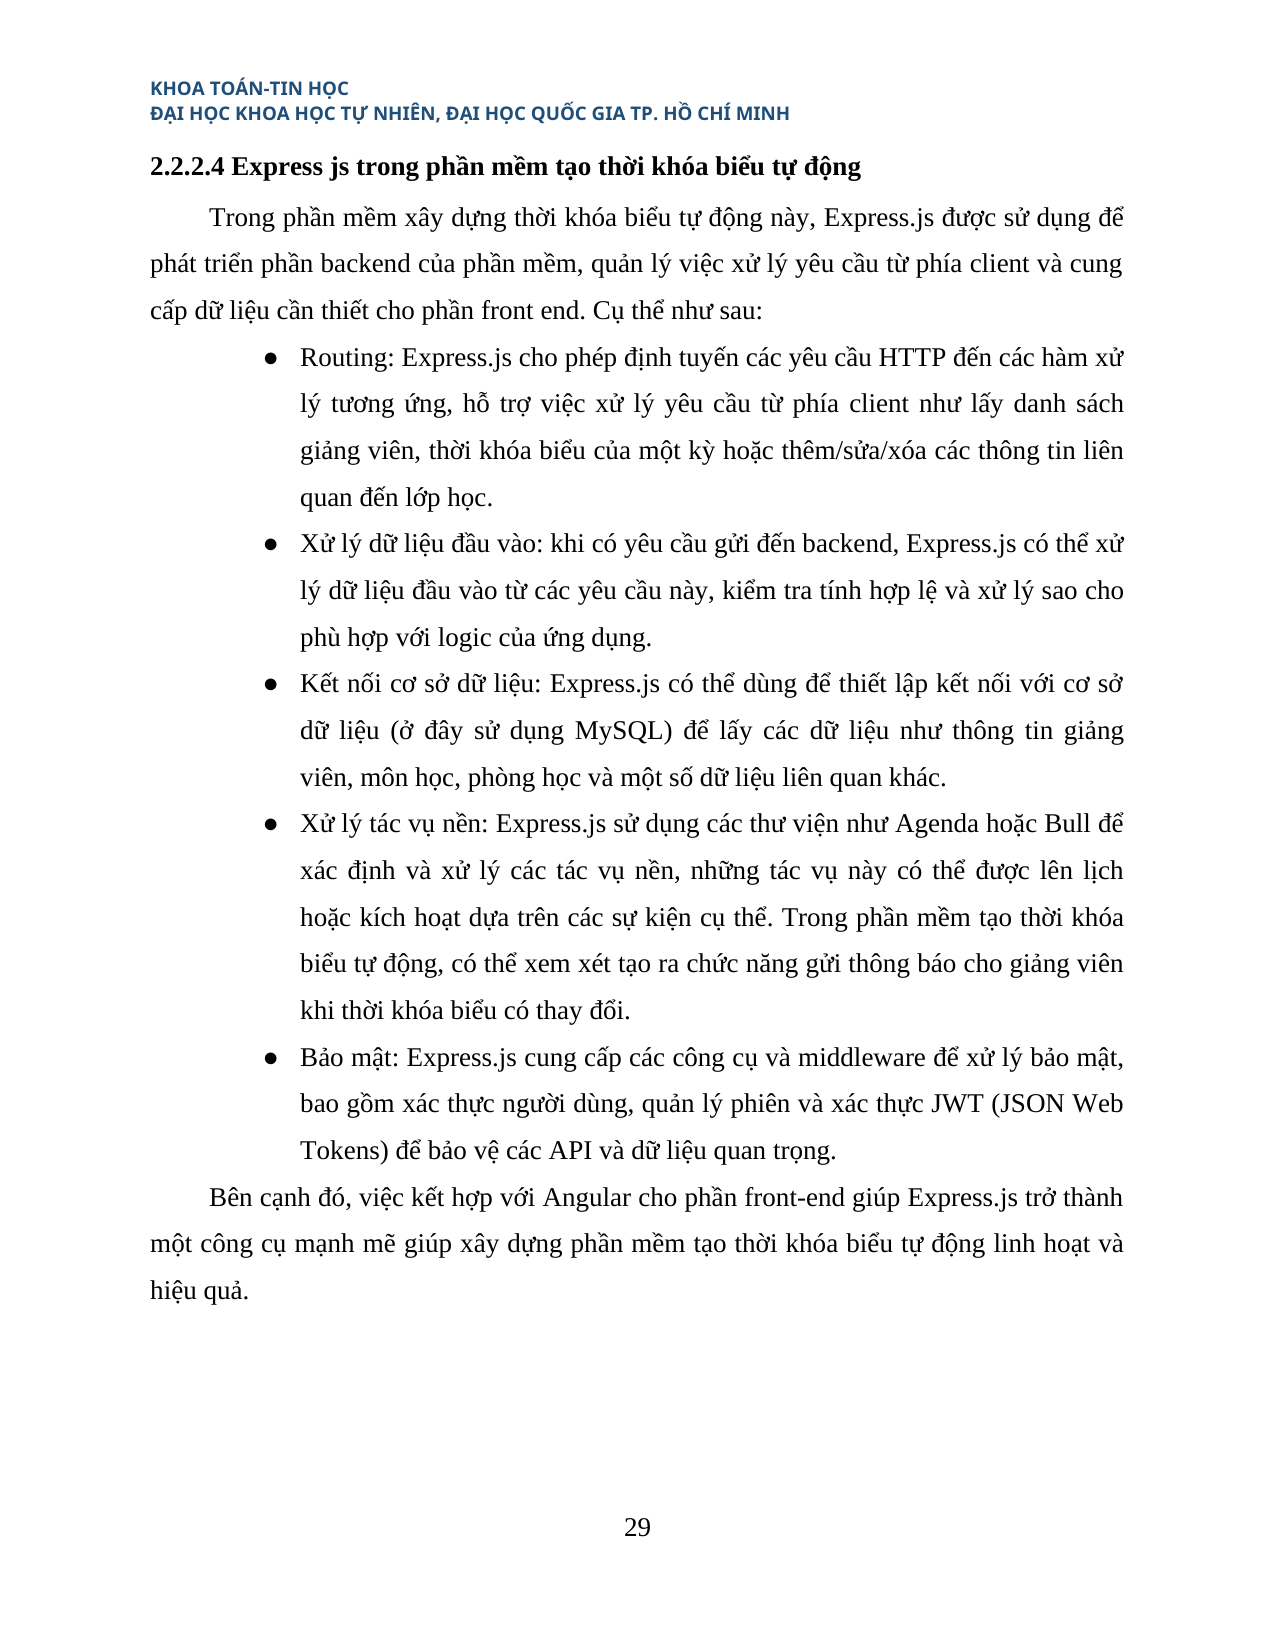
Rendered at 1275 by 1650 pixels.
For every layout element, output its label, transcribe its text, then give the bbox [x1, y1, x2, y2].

text Trong phần mềm xây dựng thời khóa biểu tự động này, Express.js được sử dụng để phát triển phần backend của phần mềm, quản lý việc xử lý yêu cầu từ phía client và cung cấp dữ liệu cần thiết cho phần front end. Cụ thể như sau: [150, 201, 1125, 325]
list Bảo mật: Express.js cung cấp các công cụ và middleware để xử lý bảo mật, bao gồm xác thực người dùng, quản lý phiên và xác thực JWT (JSON Web Tokens) để bảo vệ các API và dữ liệu quan trọng. [262, 1041, 1125, 1165]
list Xử lý dữ liệu đầu vào: khi có yêu cầu gửi đến backend, Express.js có thể xử lý dữ liệu đầu vào từ các yêu cầu này, kiểm tra tính hợp lệ và xử lý sao cho phù hợp với logic của ứng dụng. [262, 527, 1125, 652]
list Routing: Express.js cho phép định tuyến các yêu cầu HTTP đến các hàm xử lý tương ứng, hỗ trợ việc xử lý yêu cầu từ phía client như lấy danh sách giảng viên, thời khóa biểu của một kỳ hoặc thêm/sửa/xóa các thông tin liên quan đến lớp học. [262, 341, 1125, 512]
list Xử lý tác vụ nền: Express.js sử dụng các thư viện như Agenda hoặc Bull để xác định và xử lý các tác vụ nền, những tác vụ này có thể được lên lịch hoặc kích hoạt dựa trên các sự kiện cụ thể. Trong phần mềm tạo thời khóa biểu tự động, có thể xem xét tạo ra chức năng gửi thông báo cho giảng viên khi thời khóa biểu có thay đổi. [262, 807, 1125, 1025]
text Bên cạnh đó, việc kết hợp với Angular cho phần front-end giúp Express.js trở thành một công cụ mạnh mẽ giúp xây dựng phần mềm tạo thời khóa biểu tự động linh hoạt và hiệu quả. [150, 1181, 1125, 1305]
subtitle 2.2.2.4 Express js trong phần mềm tạo thời khóa biểu tự động [150, 150, 1125, 181]
list Kết nối cơ sở dữ liệu: Express.js có thể dùng để thiết lập kết nối với cơ sở dữ liệu (ở đây sử dụng MySQL) để lấy các dữ liệu như thông tin giảng viên, môn học, phòng học và một số dữ liệu liên quan khác. [262, 667, 1125, 792]
